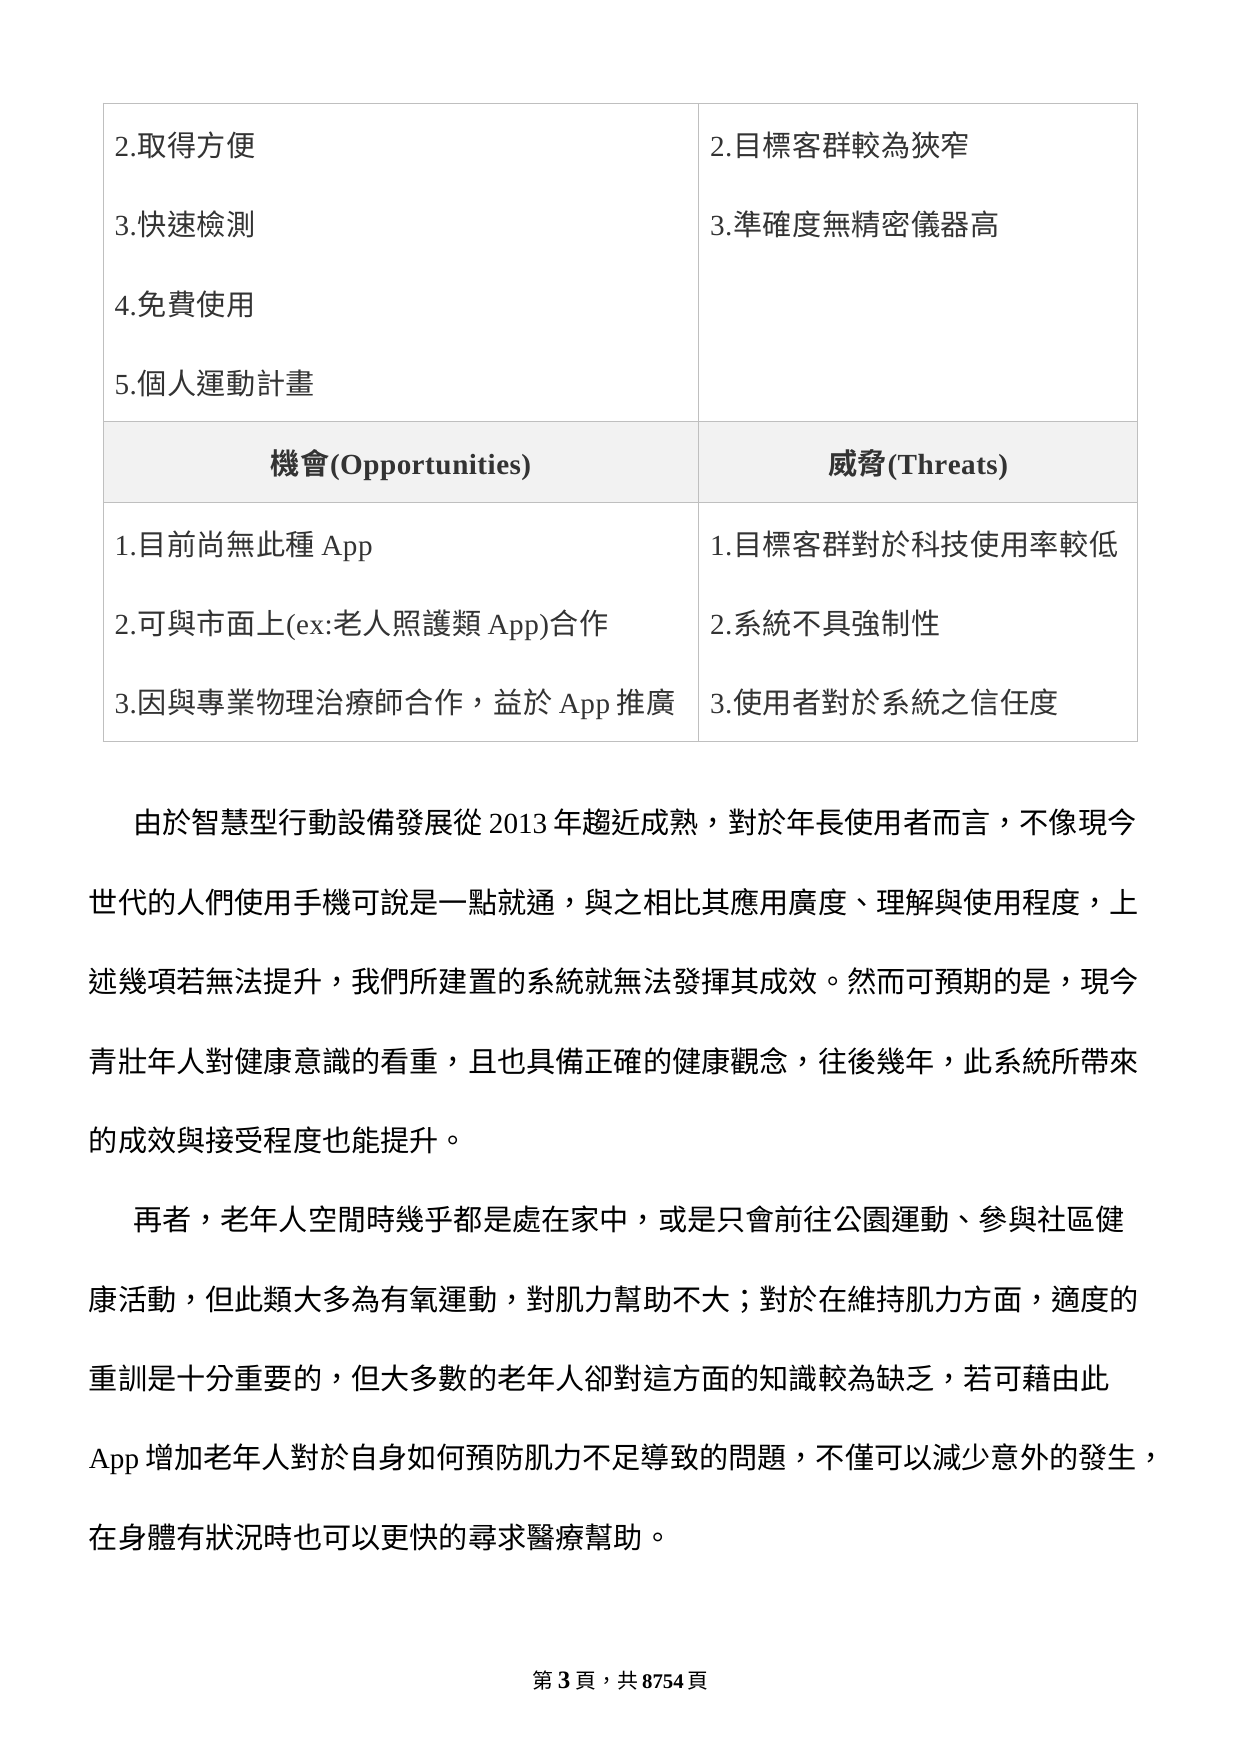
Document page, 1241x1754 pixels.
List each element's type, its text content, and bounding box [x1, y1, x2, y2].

table_cell 威脅(Threats) [699, 422, 1137, 502]
table_cell 1.目前尚無此種App 2.可與市面上(ex:老人照護類App)合作 3.因與專業物理治療師合作，益於App推廣 [104, 503, 698, 741]
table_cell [699, 104, 1137, 421]
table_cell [104, 104, 698, 421]
table_cell 機會(Opportunities) [104, 422, 698, 502]
text 再者，老年人空閒時幾乎都是處在家中，或是只會前往公園運動、參與社區健康活動，但此類大多為有氧運動，對肌力幫助不大；對於在維持肌力方面，適度的重訓是十分重要的，但大多數的老年人卻對這方面的知識較為缺乏，若可藉由此App增加老年人對於自身如何預防肌力不足導致的問題，不僅可以減少意外的發生，在身體有狀況時也可以更快的尋求醫療幫助。 [89, 1178, 1152, 1575]
text 由於智慧型行動設備發展從2013年趨近成熟，對於年長使用者而言，不像現今世代的人們使用手機可說是一點就通，與之相比其應用廣度、理解與使用程度，上述幾項若無法提升，我們所建置的系統就無法發揮其成效。然而可預期的是，現今青壯年人對健康意識的看重，且也具備正確的健康觀念，往後幾年，此系統所帶來的成效與接受程度也能提升。 [89, 782, 1152, 1178]
table_cell 1.目標客群對於科技使用率較低 2.系統不具強制性 3.使用者對於系統之信任度 [699, 503, 1137, 741]
